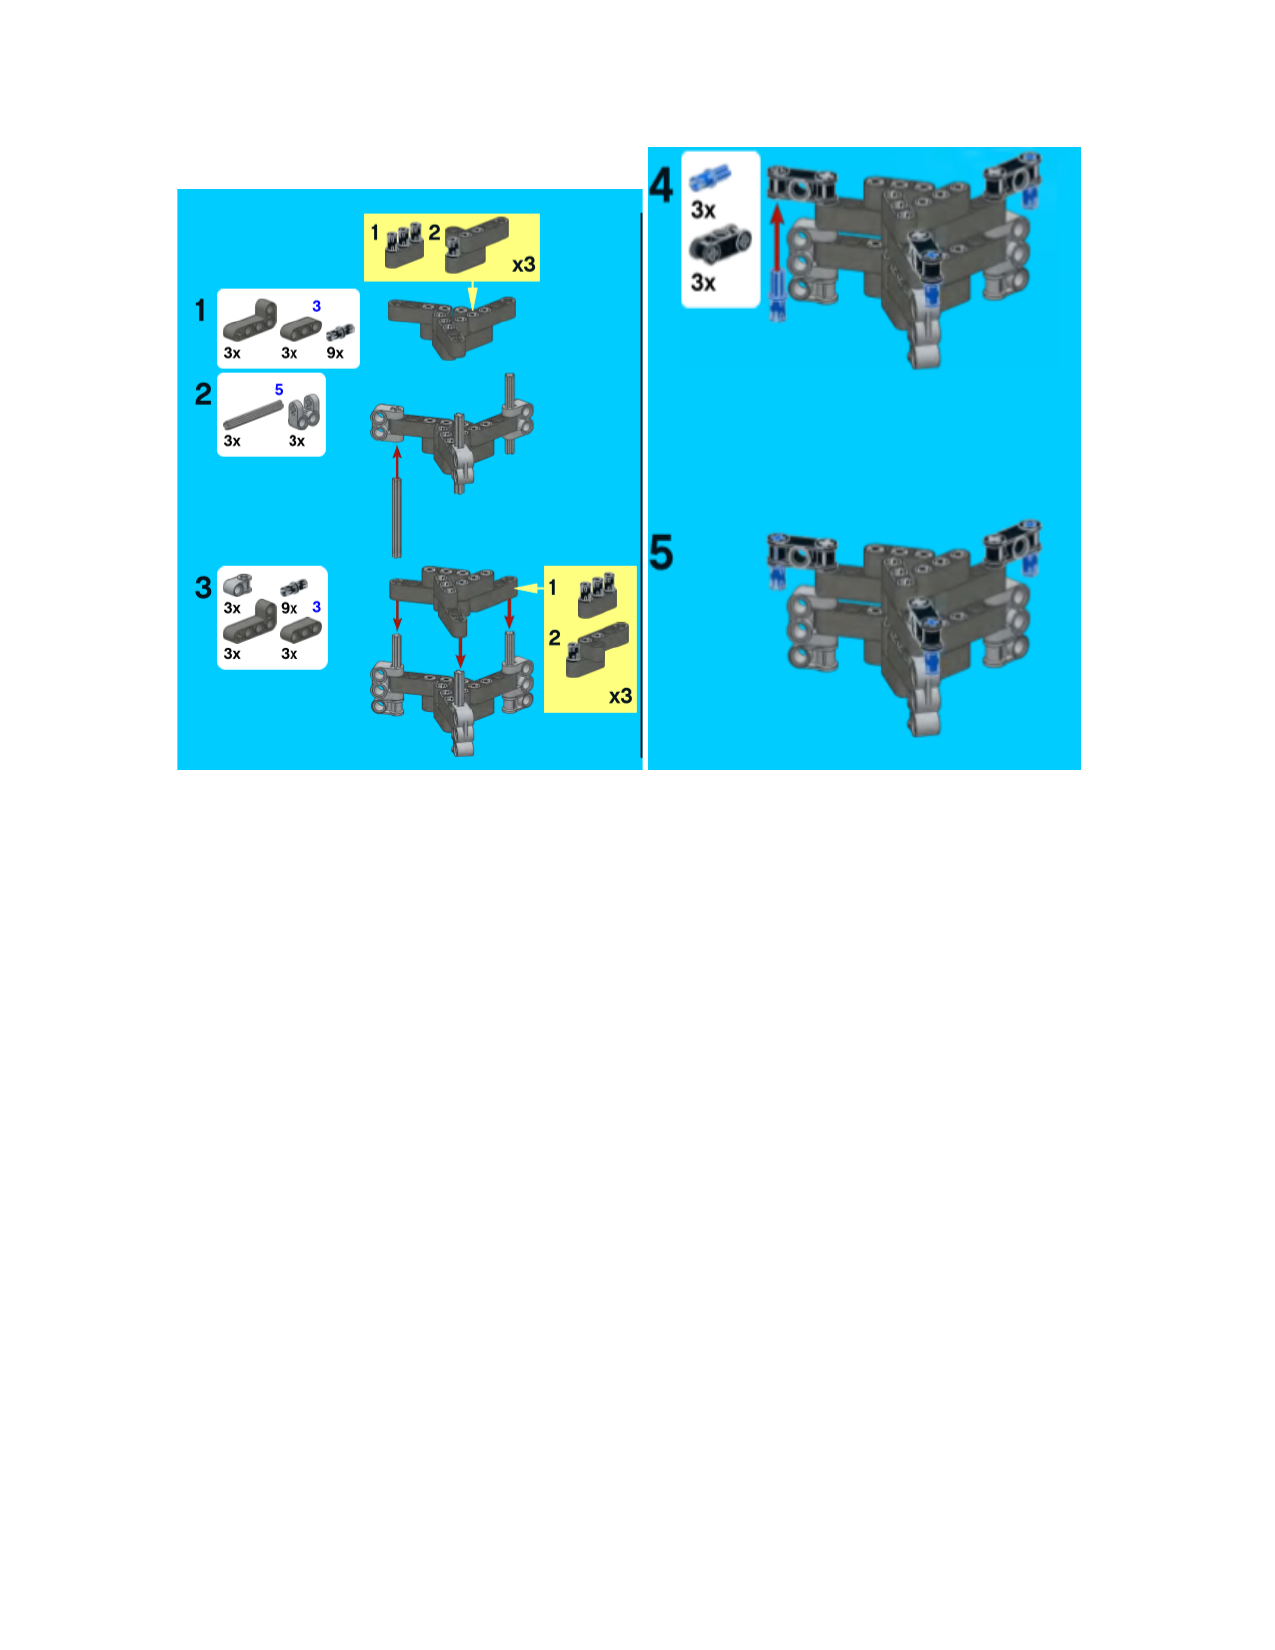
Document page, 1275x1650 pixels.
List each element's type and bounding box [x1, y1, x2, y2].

picture [661, 169, 669, 199]
picture [653, 536, 668, 552]
picture [365, 214, 539, 360]
picture [393, 449, 401, 558]
picture [218, 566, 327, 669]
picture [218, 373, 325, 456]
picture [218, 289, 359, 368]
picture [371, 374, 533, 494]
picture [197, 399, 210, 403]
picture [682, 151, 760, 308]
picture [653, 549, 671, 568]
picture [767, 519, 1042, 737]
picture [767, 151, 1042, 369]
picture [371, 632, 533, 756]
picture [390, 566, 636, 712]
